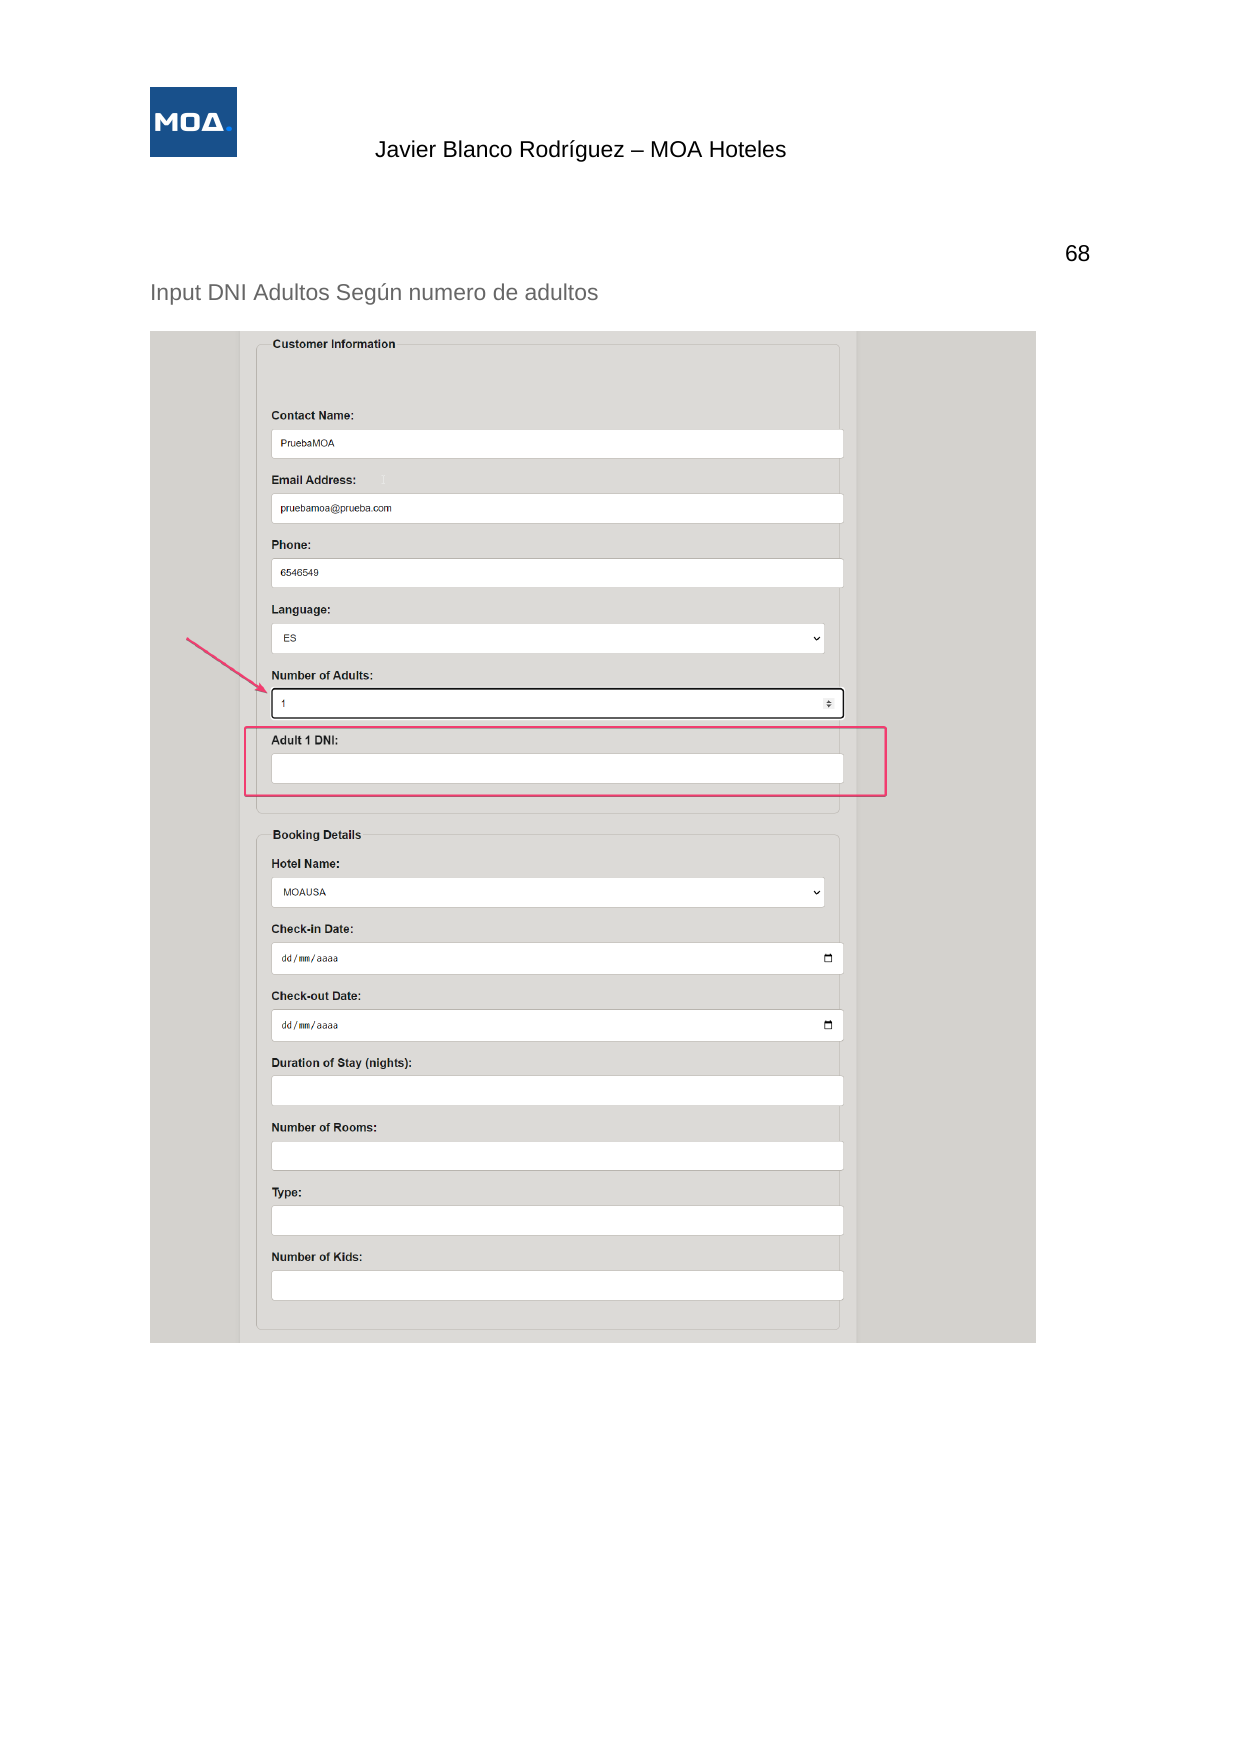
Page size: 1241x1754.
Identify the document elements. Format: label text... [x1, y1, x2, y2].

picture [150, 331, 1036, 1343]
picture [150, 87, 237, 157]
subtitle Input DNI Adultos Según numero de adultos [150, 279, 1090, 305]
